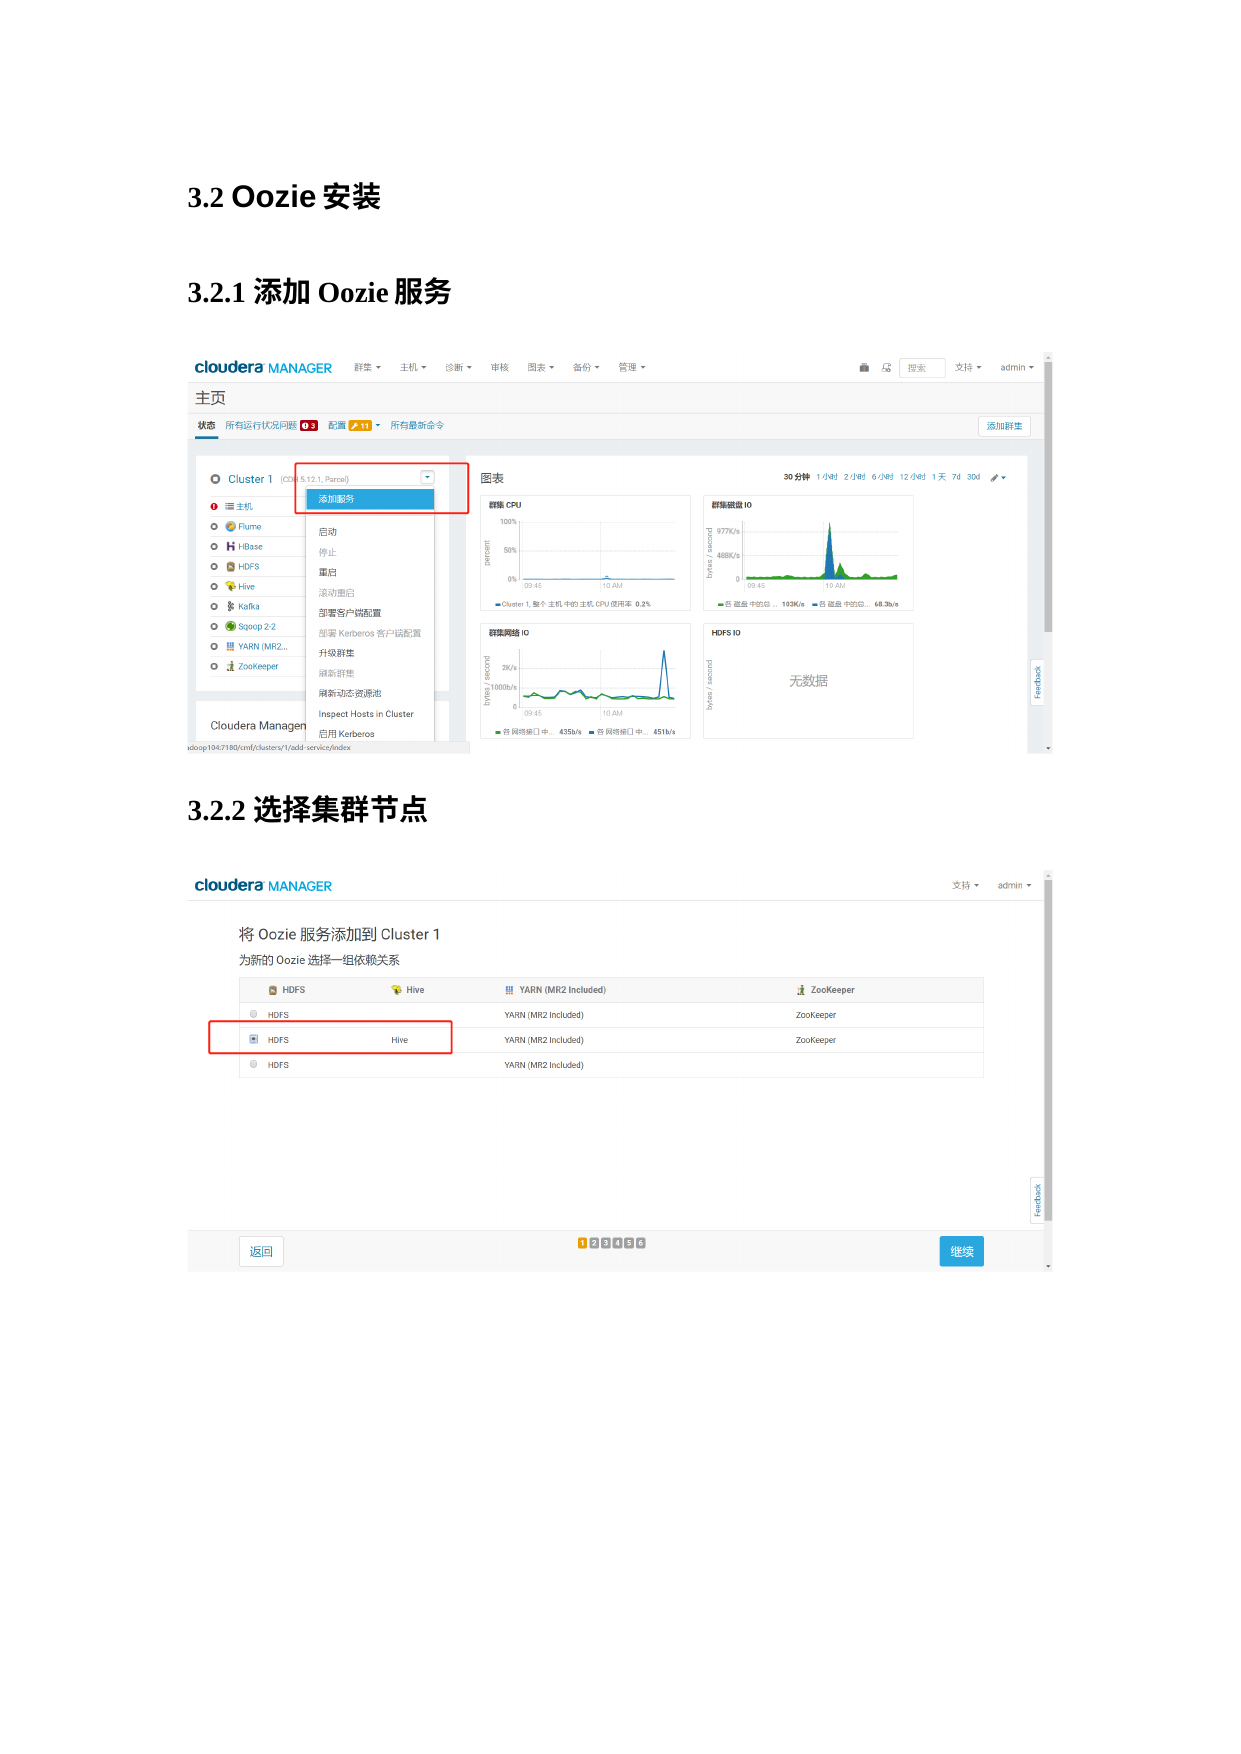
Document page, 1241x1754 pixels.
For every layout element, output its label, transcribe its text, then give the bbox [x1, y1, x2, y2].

subtitle 3.2.2 选择集群节点 [187, 775, 1053, 840]
picture [187, 870, 1053, 1272]
subtitle 3.2 Oozie安装 [187, 162, 1053, 227]
picture [187, 352, 1053, 754]
subtitle 3.2.1 添加Oozie服务 [187, 257, 1053, 322]
